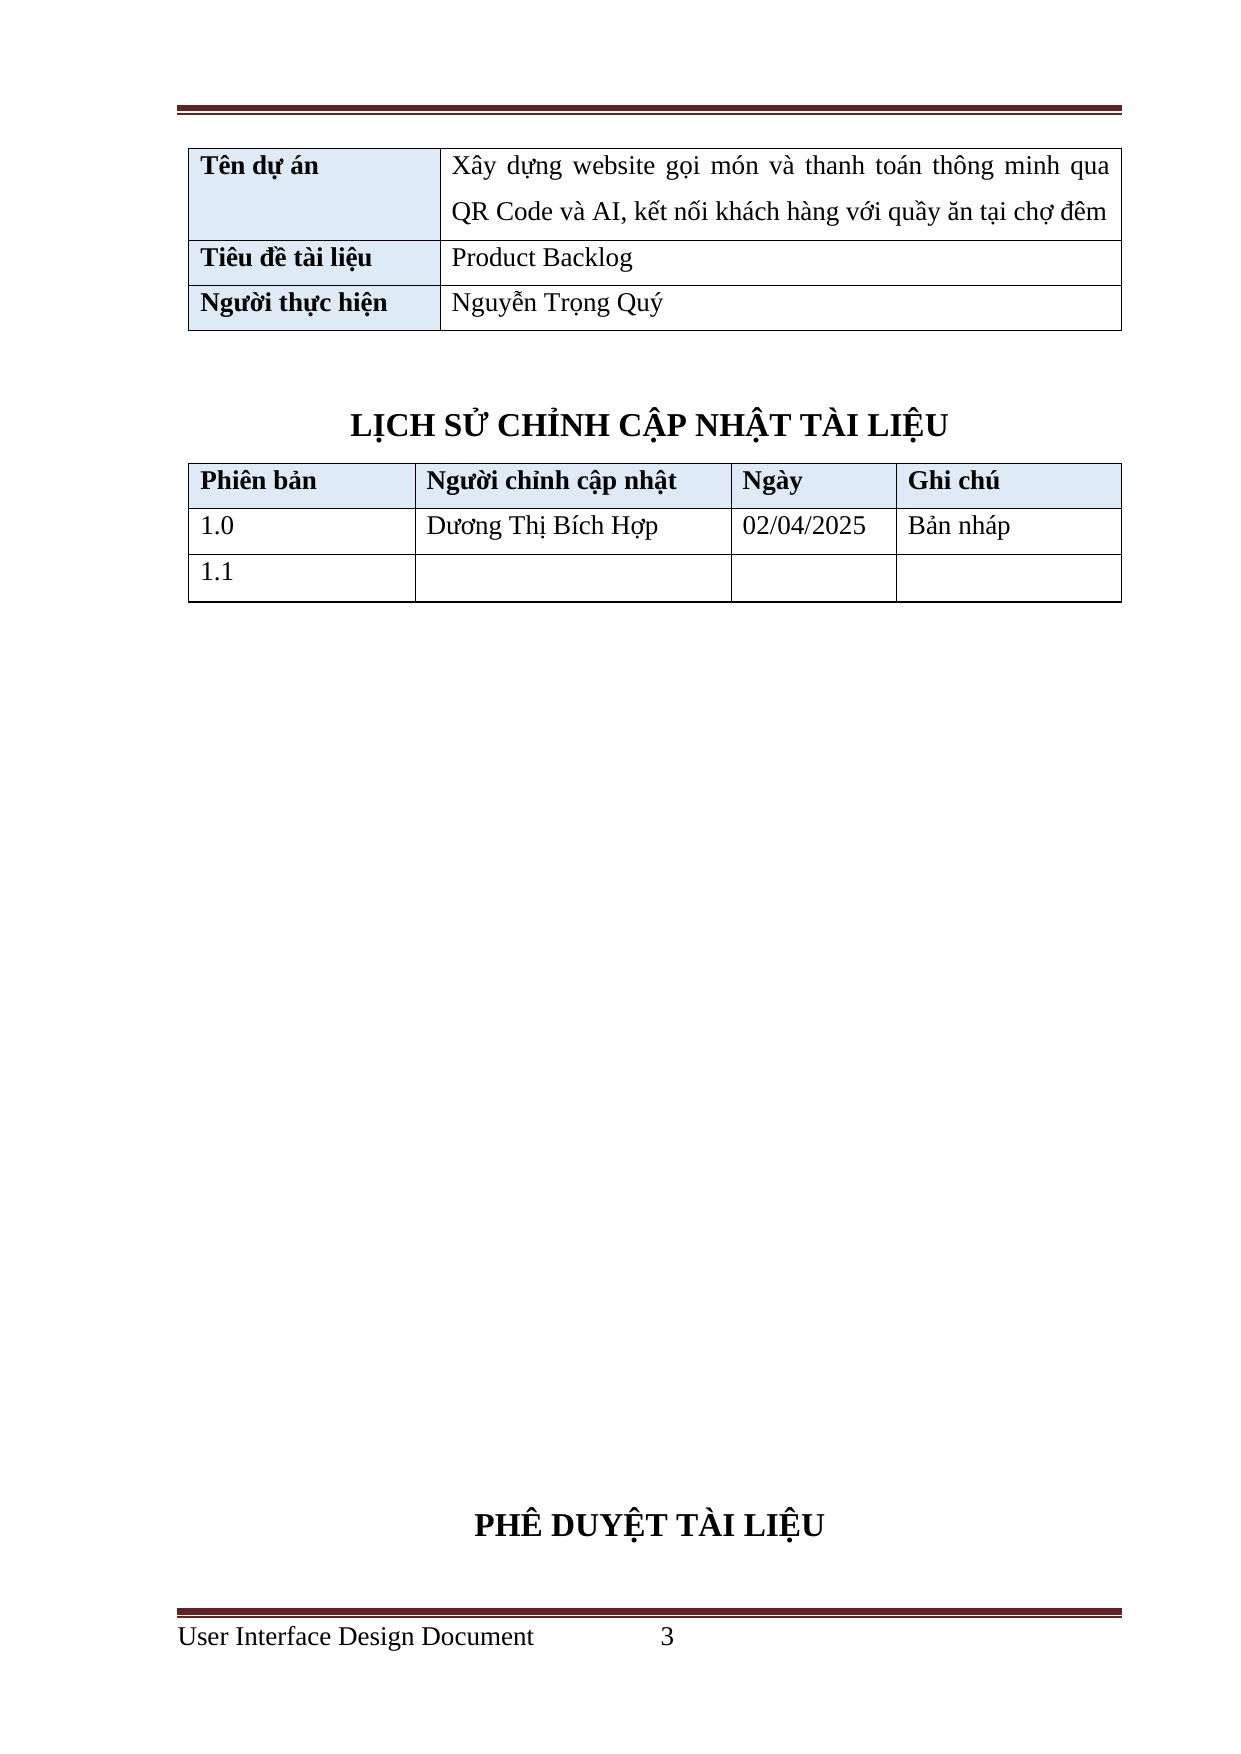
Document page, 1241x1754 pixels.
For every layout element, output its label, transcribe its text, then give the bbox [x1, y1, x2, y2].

text LỊCH SỬ CHỈNH CẬP NHẬT TÀI LIỆU [177, 406, 1122, 444]
table_cell Product Backlog [441, 241, 1121, 285]
text PHÊ DUYỆT TÀI LIỆU [177, 1505, 1122, 1543]
table_header Ngày [732, 464, 896, 508]
table_header Ghi chú [897, 464, 1121, 508]
table_header Xây dựng website gọi món và thanh toán thông minh qua QR Code và AI, kết nối khách hàng với quầy ăn tại chợ đêm [441, 149, 1121, 240]
table_cell 1.1 [189, 555, 415, 601]
table_header Phiên bản [189, 464, 415, 508]
table_cell 1.0 [189, 509, 415, 554]
table_header Người chỉnh cập nhật [416, 464, 731, 508]
table_header Tên dự án [189, 149, 440, 240]
table_cell [897, 555, 1121, 601]
table_cell Người thực hiện [189, 286, 440, 330]
table_cell Tiêu đề tài liệu [189, 241, 440, 285]
table_cell [416, 555, 731, 601]
table_cell Dương Thị Bích Hợp [416, 509, 731, 554]
table_cell 02/04/2025 [732, 509, 896, 554]
table_cell Bản nháp [897, 509, 1121, 554]
table_cell Nguyễn Trọng Quý [441, 286, 1121, 330]
table_cell [732, 555, 896, 601]
